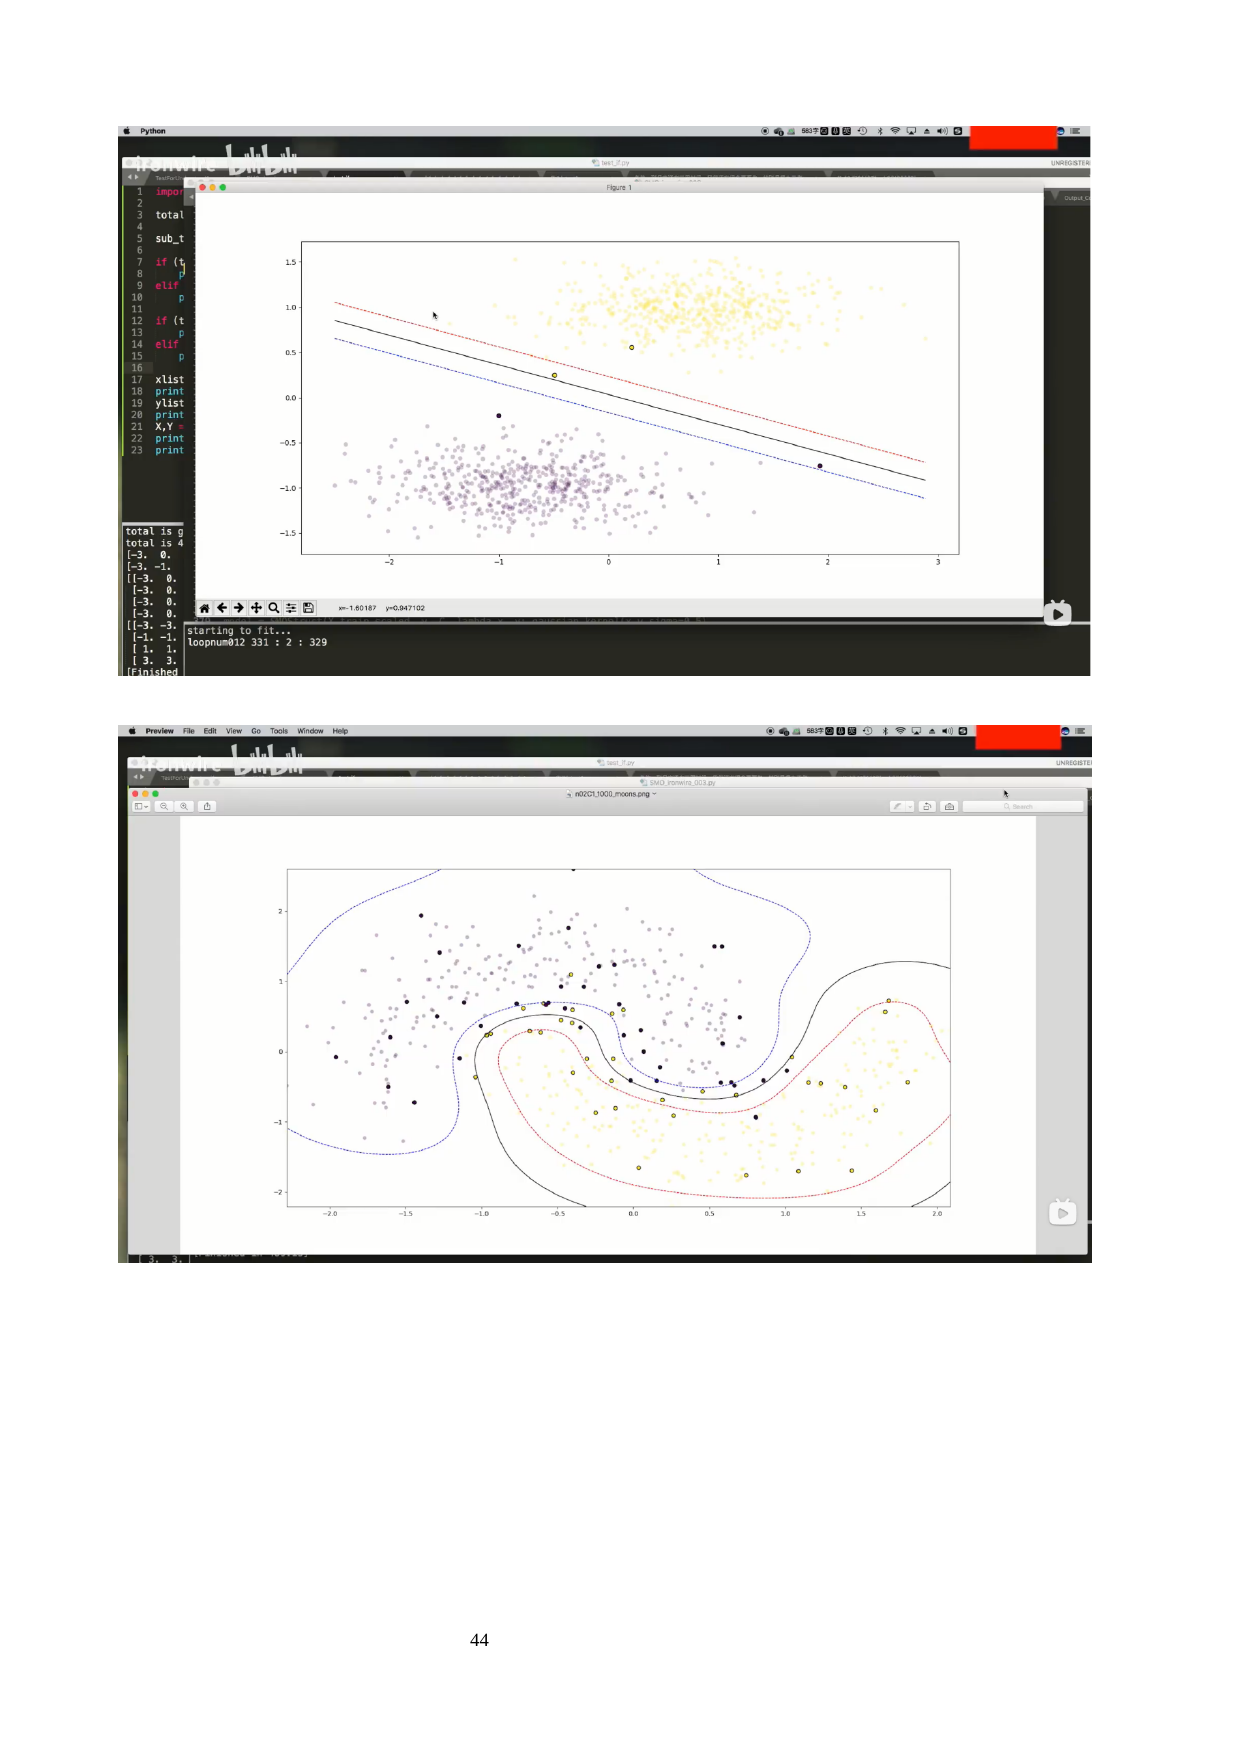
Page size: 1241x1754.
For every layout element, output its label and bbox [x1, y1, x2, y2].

picture [118, 725, 1092, 1263]
picture [118, 126, 1091, 676]
